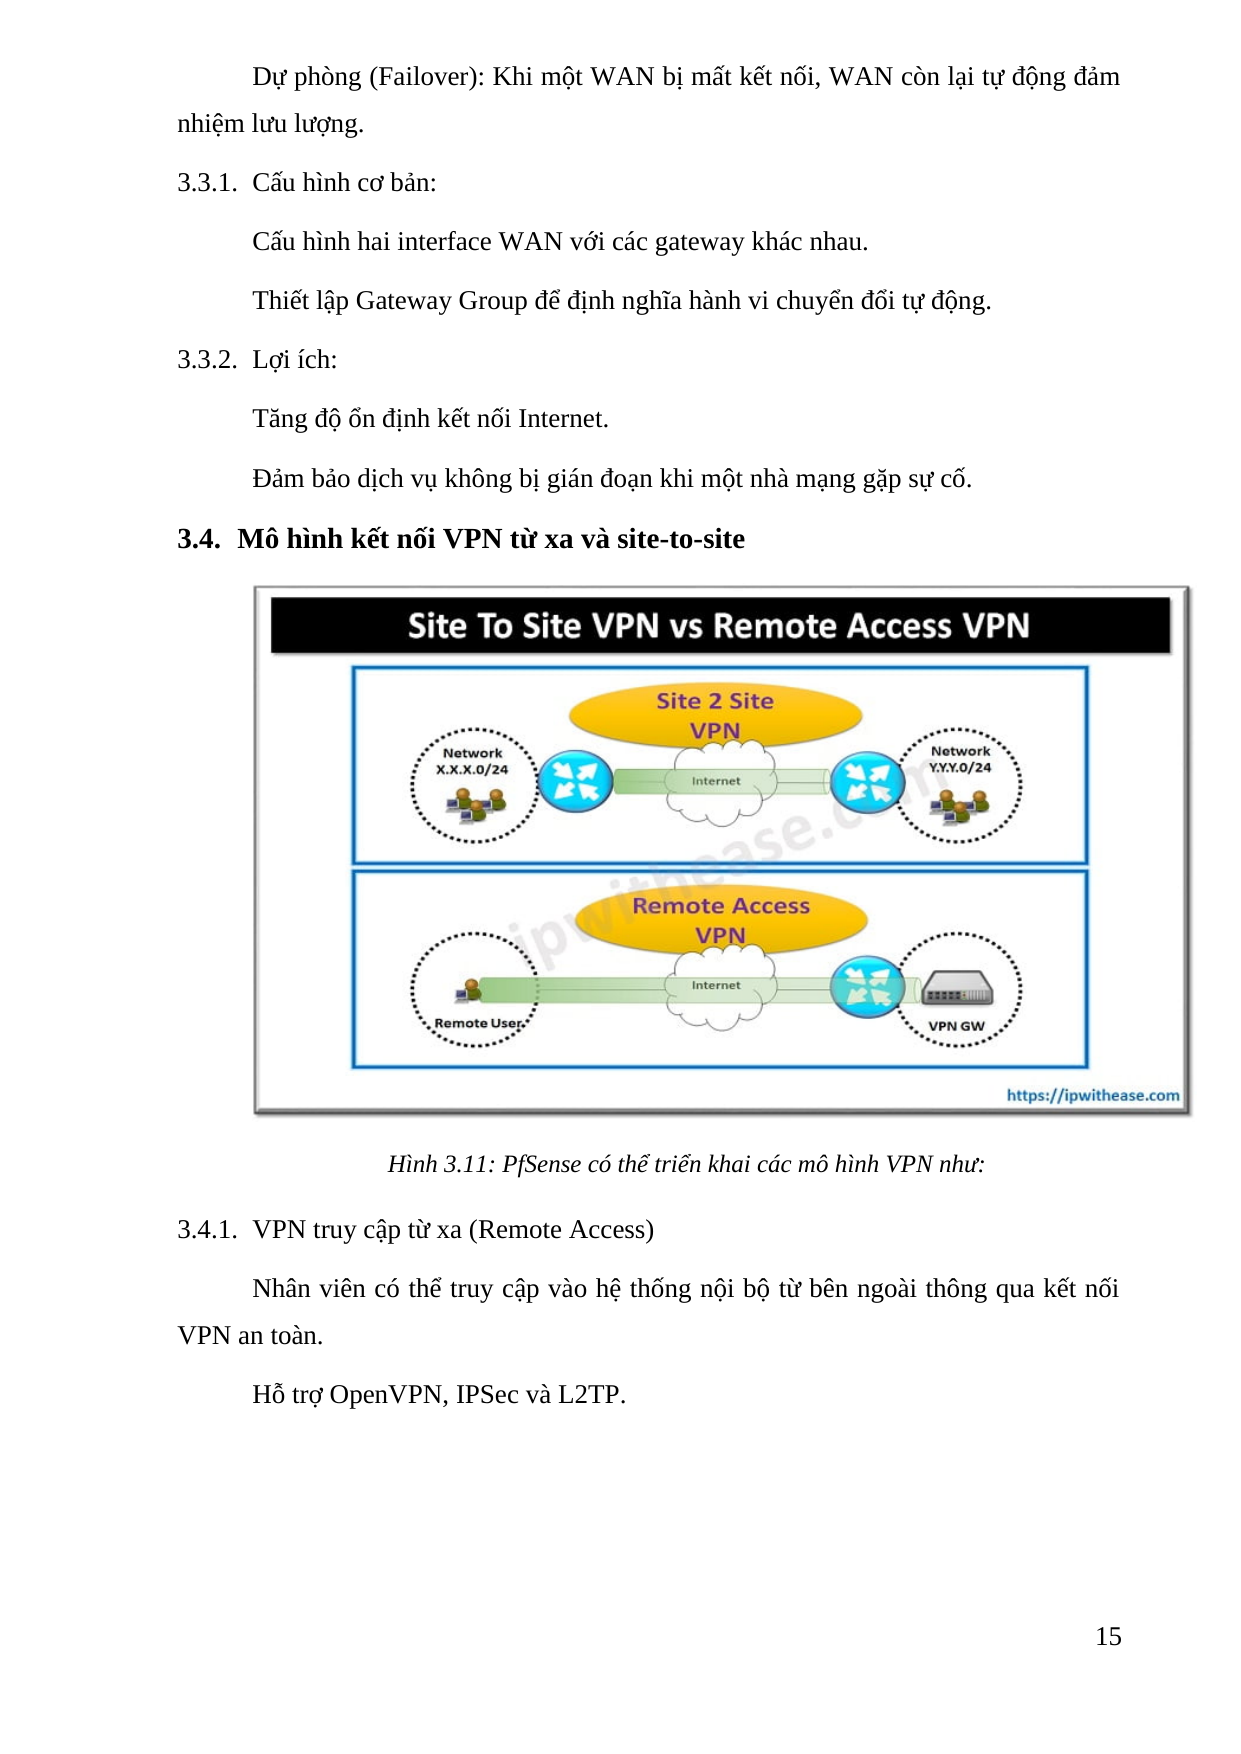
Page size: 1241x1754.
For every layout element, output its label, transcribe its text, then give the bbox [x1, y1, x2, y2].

subtitle VPN truy cập từ xa (Remote Access) [177, 1213, 1122, 1244]
text Thiết lập Gateway Group để định nghĩa hành vi chuyển đổi tự động. [177, 284, 1122, 315]
text Dự phòng (Failover): Khi một WAN bị mất kết nối, WAN còn lại tự động đảm nhiệm lưu lượng. [177, 60, 1122, 138]
picture [252, 583, 1197, 1122]
text Nhân viên có thể truy cập vào hệ thống nội bộ từ bên ngoài thông qua kết nối VPN an toàn. [177, 1272, 1122, 1350]
text Đảm bảo dịch vụ không bị gián đoạn khi một nhà mạng gặp sự cố. [177, 462, 1122, 493]
text Hỗ trợ OpenVPN, IPSec và L2TP. [177, 1378, 1122, 1409]
subtitle Lợi ích: [177, 343, 1122, 374]
subtitle Cấu hình cơ bản: [177, 166, 1122, 197]
subtitle Mô hình kết nối VPN từ xa và site-to-site [177, 521, 1122, 554]
text Tăng độ ổn định kết nối Internet. [177, 402, 1122, 434]
text Cấu hình hai interface WAN với các gateway khác nhau. [177, 225, 1122, 256]
